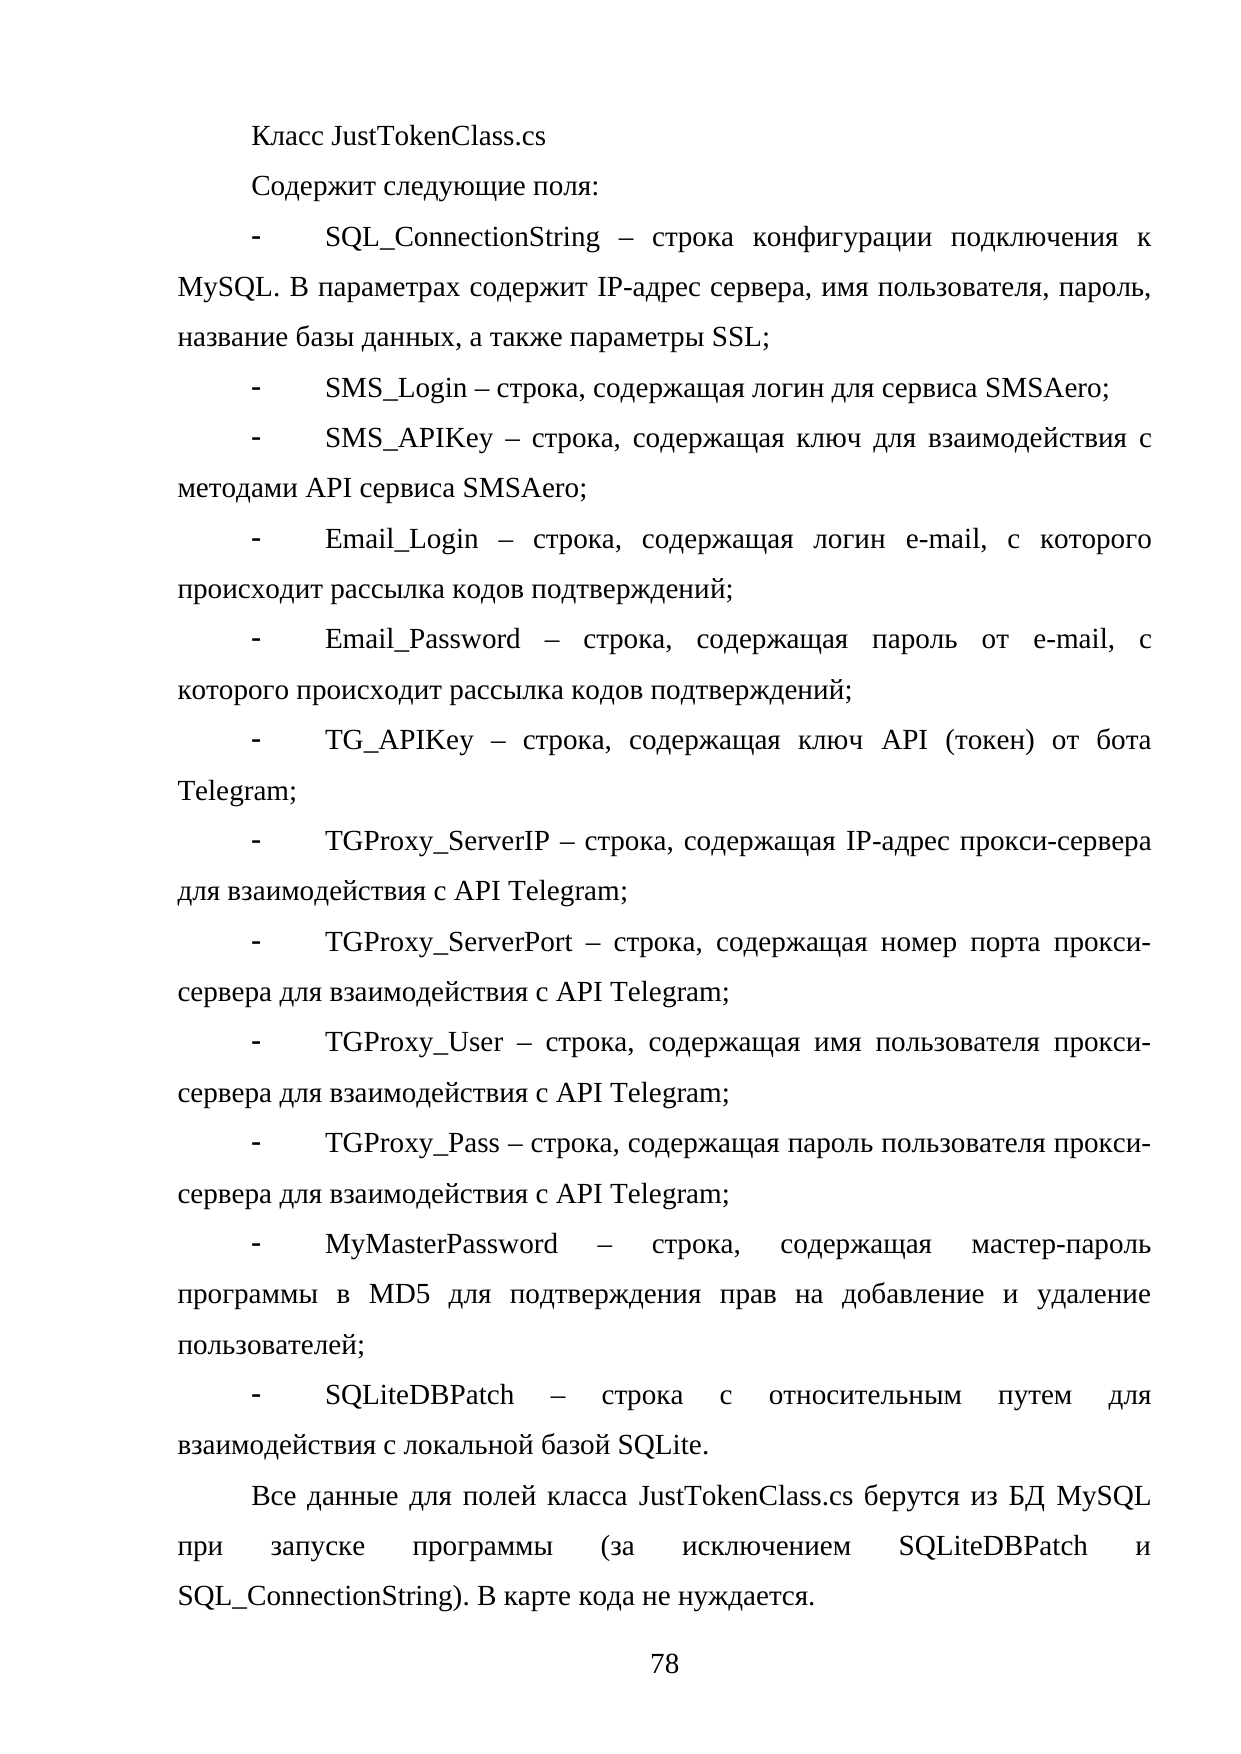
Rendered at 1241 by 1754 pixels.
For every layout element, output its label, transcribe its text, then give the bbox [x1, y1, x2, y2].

list TGProxy_User – строка, содержащая имя пользователя прокси-сервера для взаимодействия с API Telegram; [177, 1024, 1152, 1108]
list MyMasterPassword – строка, содержащая мастер-пароль программы в MD5 для подтверждения прав на добавление и удаление пользователей; [177, 1226, 1152, 1360]
text Содержит следующие поля: [177, 168, 1152, 202]
list Email_Password – строка, содержащая пароль от e-mail, с которого происходит рассылка кодов подтверждений; [177, 622, 1152, 706]
list SQL_ConnectionString – строка конфигурации подключения к MySQL. В параметрах содержит IP-адрес сервера, имя пользователя, пароль, название базы данных, а также параметры SSL; [177, 219, 1152, 353]
list TGProxy_ServerIP – строка, содержащая IP-адрес прокси-сервера для взаимодействия с API Telegram; [177, 823, 1152, 907]
list SMS_Login – строка, содержащая логин для сервиса SMSAero; [177, 370, 1152, 403]
text Все данные для полей класса JustTokenClass.cs берутся из БД MySQL при запуске программы (за исключением SQLiteDBPatch и SQL_ConnectionString). В карте кода не нуждается. [177, 1478, 1152, 1612]
list TGProxy_ServerPort – строка, содержащая номер порта прокси-сервера для взаимодействия с API Telegram; [177, 924, 1152, 1008]
text Класс JustTokenClass.cs [177, 118, 1152, 152]
list TG_APIKey – строка, содержащая ключ API (токен) от бота Telegram; [177, 722, 1152, 806]
list SMS_APIKey – строка, содержащая ключ для взаимодействия с методами API сервиса SMSAero; [177, 420, 1152, 504]
list TGProxy_Pass – строка, содержащая пароль пользователя прокси-сервера для взаимодействия с API Telegram; [177, 1125, 1152, 1209]
list Email_Login – строка, содержащая логин e-mail, с которого происходит рассылка кодов подтверждений; [177, 521, 1152, 605]
list SQLiteDBPatch – строка с относительным путем для взаимодействия с локальной базой SQLite. [177, 1377, 1152, 1461]
